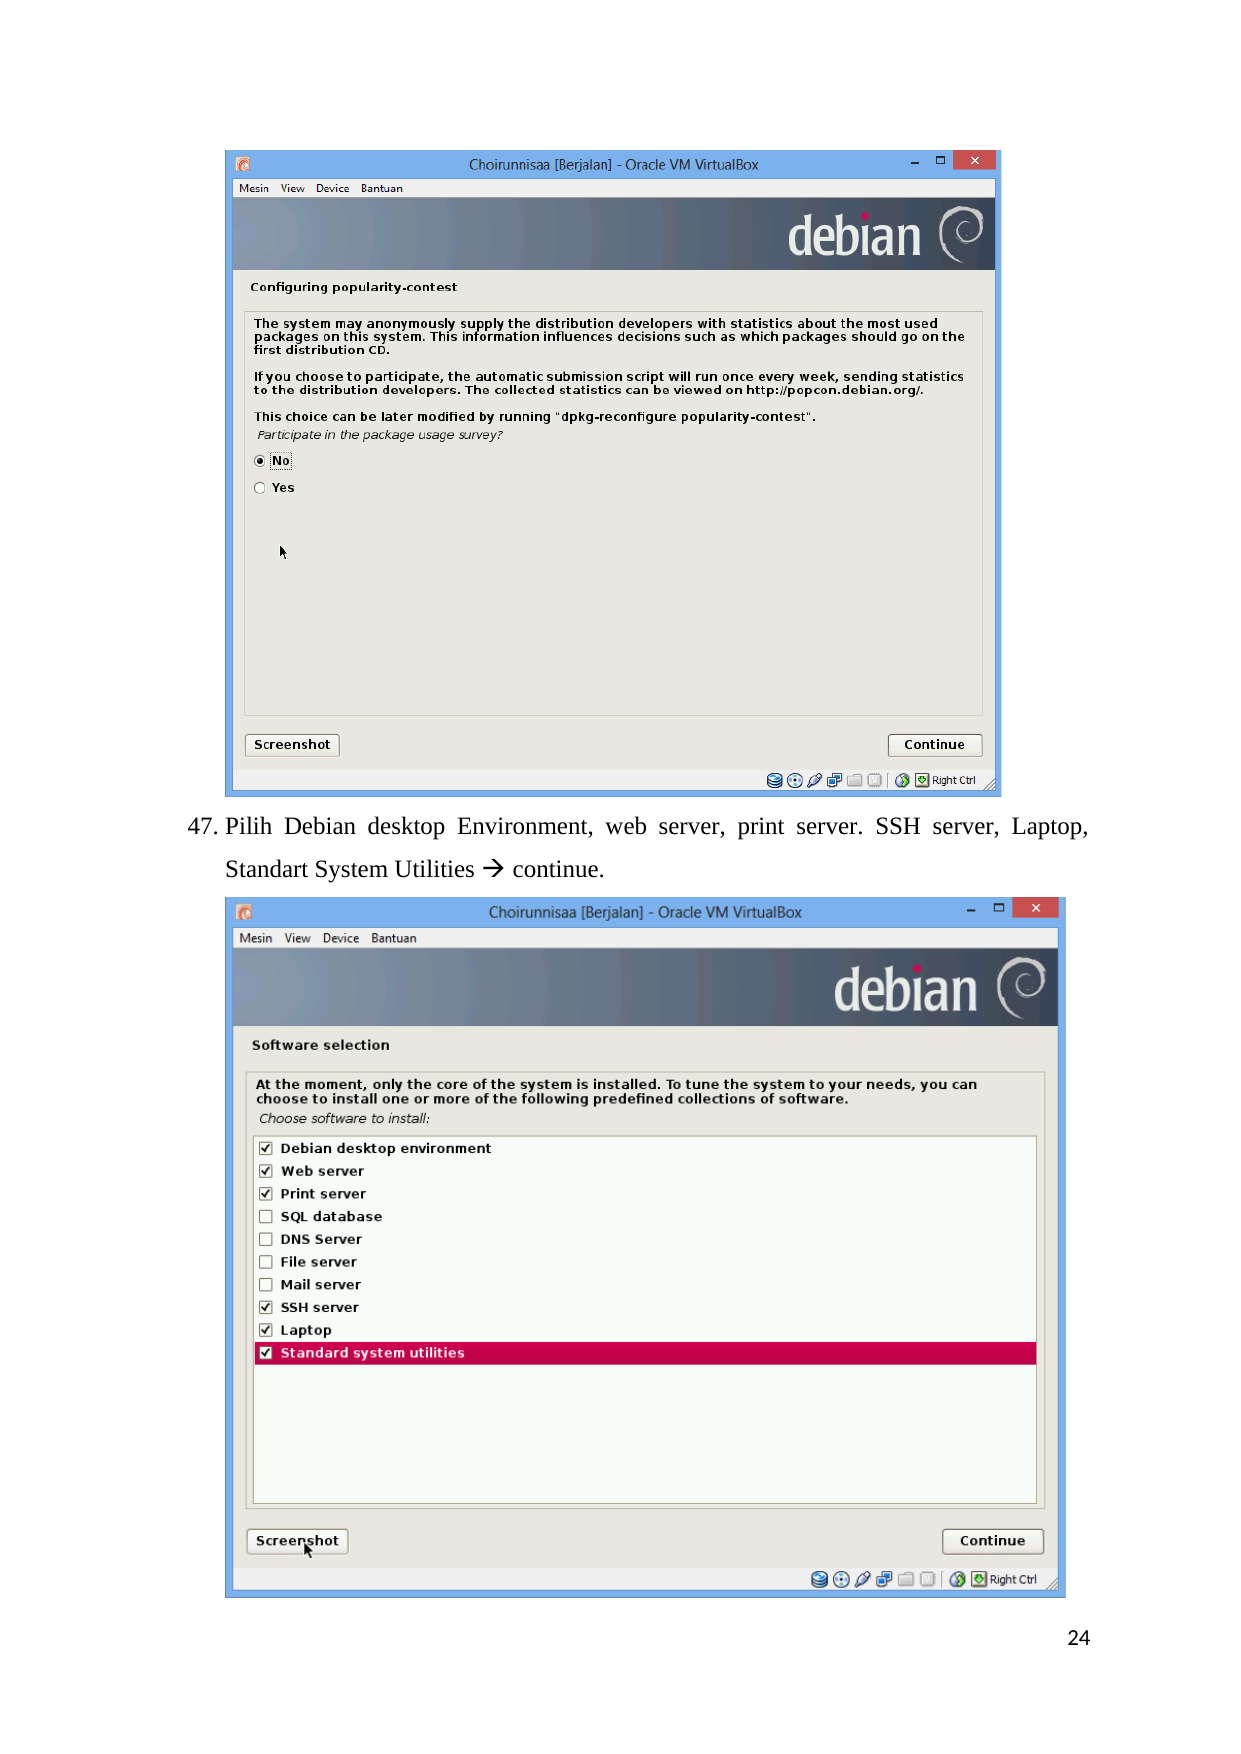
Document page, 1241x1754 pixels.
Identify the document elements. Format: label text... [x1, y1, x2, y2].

picture [225, 150, 1002, 797]
list Pilih Debian desktop Environment, web server, print server. SSH server, Laptop, Standart System Utilities continue. [187, 811, 1090, 883]
picture [225, 897, 1066, 1598]
